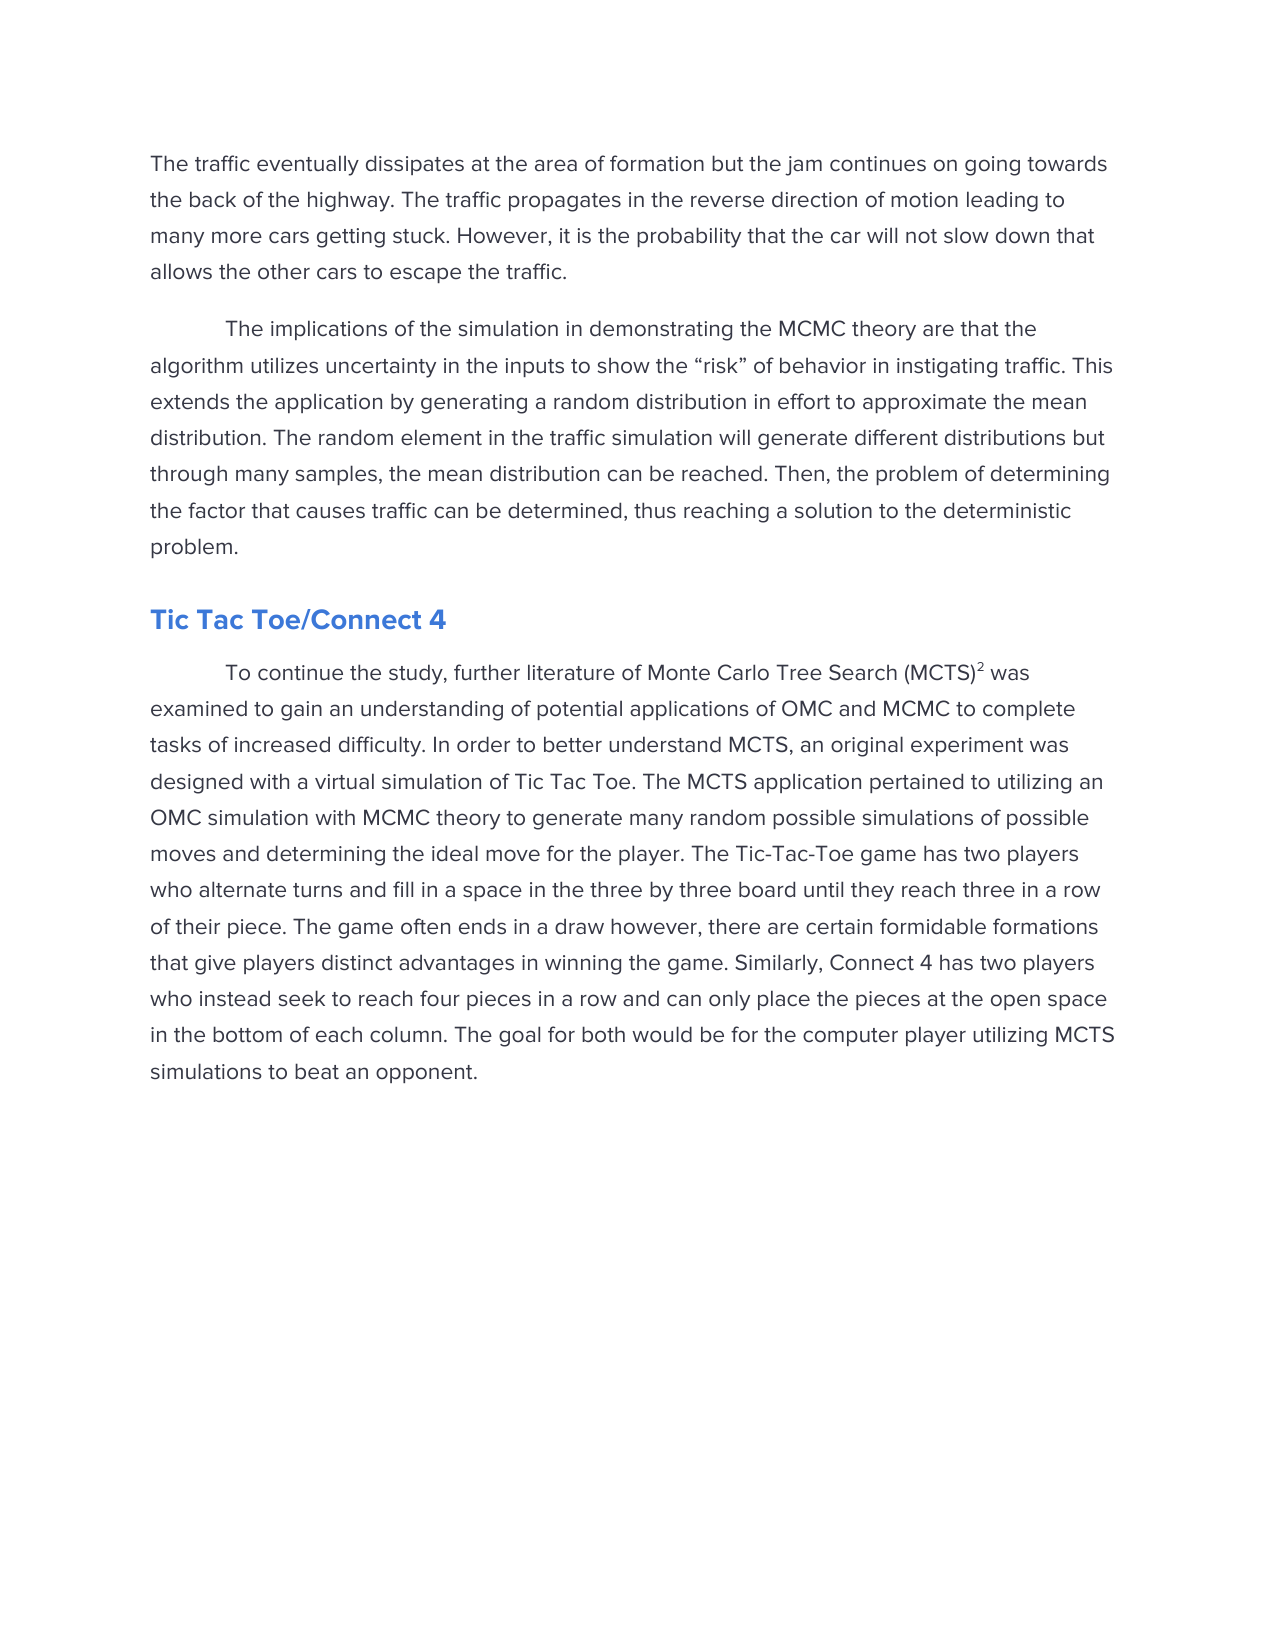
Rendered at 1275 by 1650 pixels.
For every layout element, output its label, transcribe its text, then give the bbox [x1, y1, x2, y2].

text To continue the study, further literature of Monte Carlo Tree Search (MCTS)2 was examined to gain an understanding of potential applications of OMC and MCMC to complete tasks of increased difficulty. In order to better understand MCTS, an original experiment was designed with a virtual simulation of Tic Tac Toe. The MCTS application pertained to utilizing an OMC simulation with MCMC theory to generate many random possible simulations of possible moves and determining the ideal move for the player. The Tic-Tac-Toe game has two players who alternate turns and fill in a space in the three by three board until they reach three in a row of their piece. The game often ends in a draw however, there are certain formidable formations that give players distinct advantages in winning the game. Similarly, Connect 4 has two players who instead seek to reach four pieces in a row and can only place the pieces at the open space in the bottom of each column. The goal for both would be for the computer player utilizing MCTS simulations to beat an opponent. [150, 659, 1125, 1086]
text The implications of the simulation in demonstrating the MCMC theory are that the algorithm utilizes uncertainty in the inputs to show the “risk” of behavior in instigating traffic. This extends the application by generating a random distribution in effort to approximate the mean distribution. The random element in the traffic simulation will generate different distributions but through many samples, the mean distribution can be reached. Then, the problem of determining the factor that causes traffic can be determined, thus reaching a solution to the deterministic problem. [150, 316, 1125, 561]
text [150, 150, 1125, 287]
subtitle Tic Tac Toe/Connect 4 [150, 603, 1125, 638]
